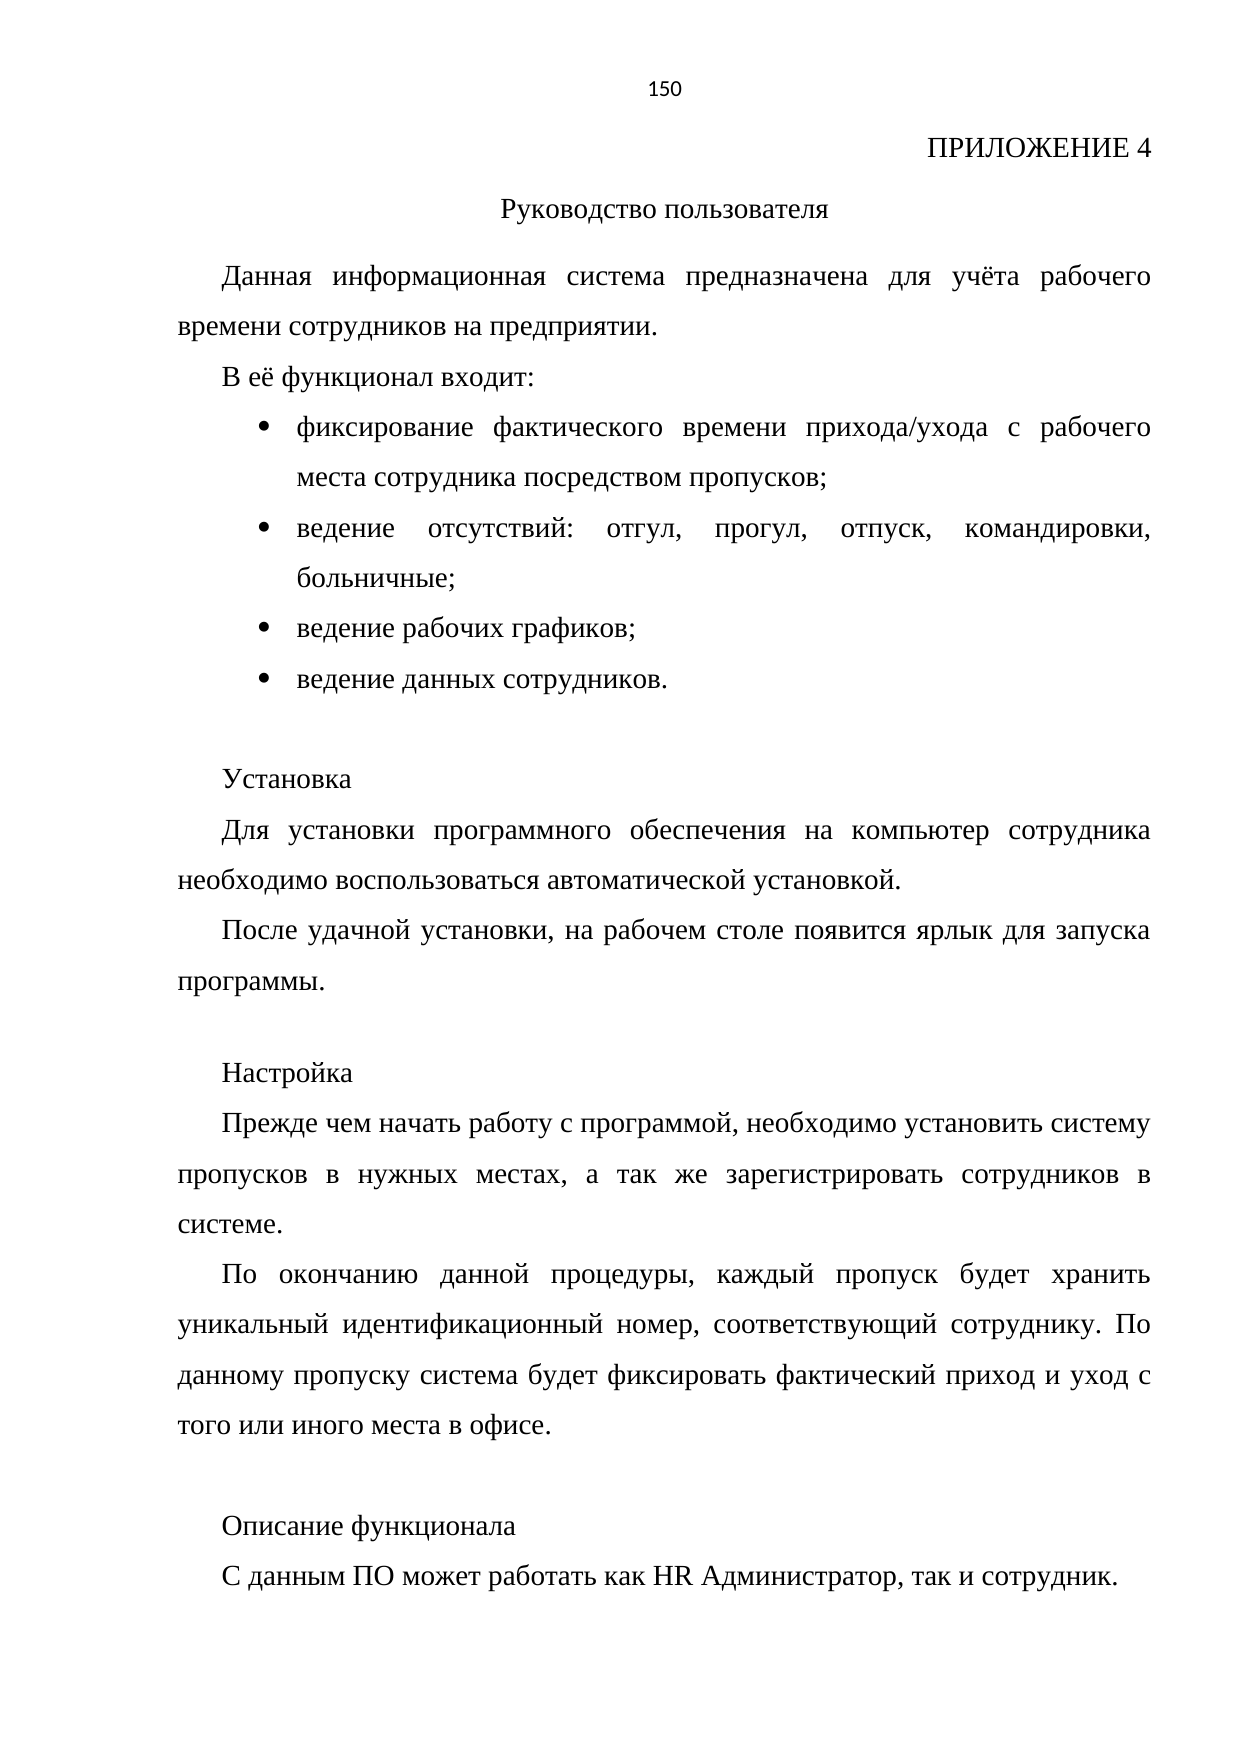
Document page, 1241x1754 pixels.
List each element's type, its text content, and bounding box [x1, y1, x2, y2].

text Для установки программного обеспечения на компьютер сотрудника необходимо воспользоваться автоматической установкой. [177, 812, 1152, 896]
list ведение рабочих графиков; [259, 610, 1152, 644]
text По окончанию данной процедуры, каждый пропуск будет хранить уникальный идентификационный номер, соответствующий сотруднику. По данному пропуску система будет фиксировать фактический приход и уход с того или иного места в офисе. [177, 1256, 1152, 1441]
text Установка [177, 762, 1152, 795]
list фиксирование фактического времени прихода/ухода с рабочего места сотрудника посредством пропусков; [259, 409, 1152, 493]
list ведение данных сотрудников. [259, 661, 1152, 694]
text ПРИЛОЖЕНИЕ 4 [177, 130, 1152, 163]
text Описание функционала [177, 1508, 1152, 1541]
subtitle Руководство пользователя [177, 191, 1152, 224]
list ведение отсутствий: отгул, прогул, отпуск, командировки, больничные; [259, 510, 1152, 594]
text Прежде чем начать работу с программой, необходимо установить систему пропусков в нужных местах, а так же зарегистрировать сотрудников в системе. [177, 1105, 1152, 1239]
text После удачной установки, на рабочем столе появится ярлык для запуска программы. [177, 912, 1152, 996]
text Данная информационная система предназначена для учёта рабочего времени сотрудников на предприятии. [177, 258, 1152, 342]
text Настройка [177, 1055, 1152, 1089]
text С данным ПО может работать как HR Администратор, так и сотрудник. [177, 1558, 1152, 1592]
text В её функционал входит: [177, 359, 1152, 392]
